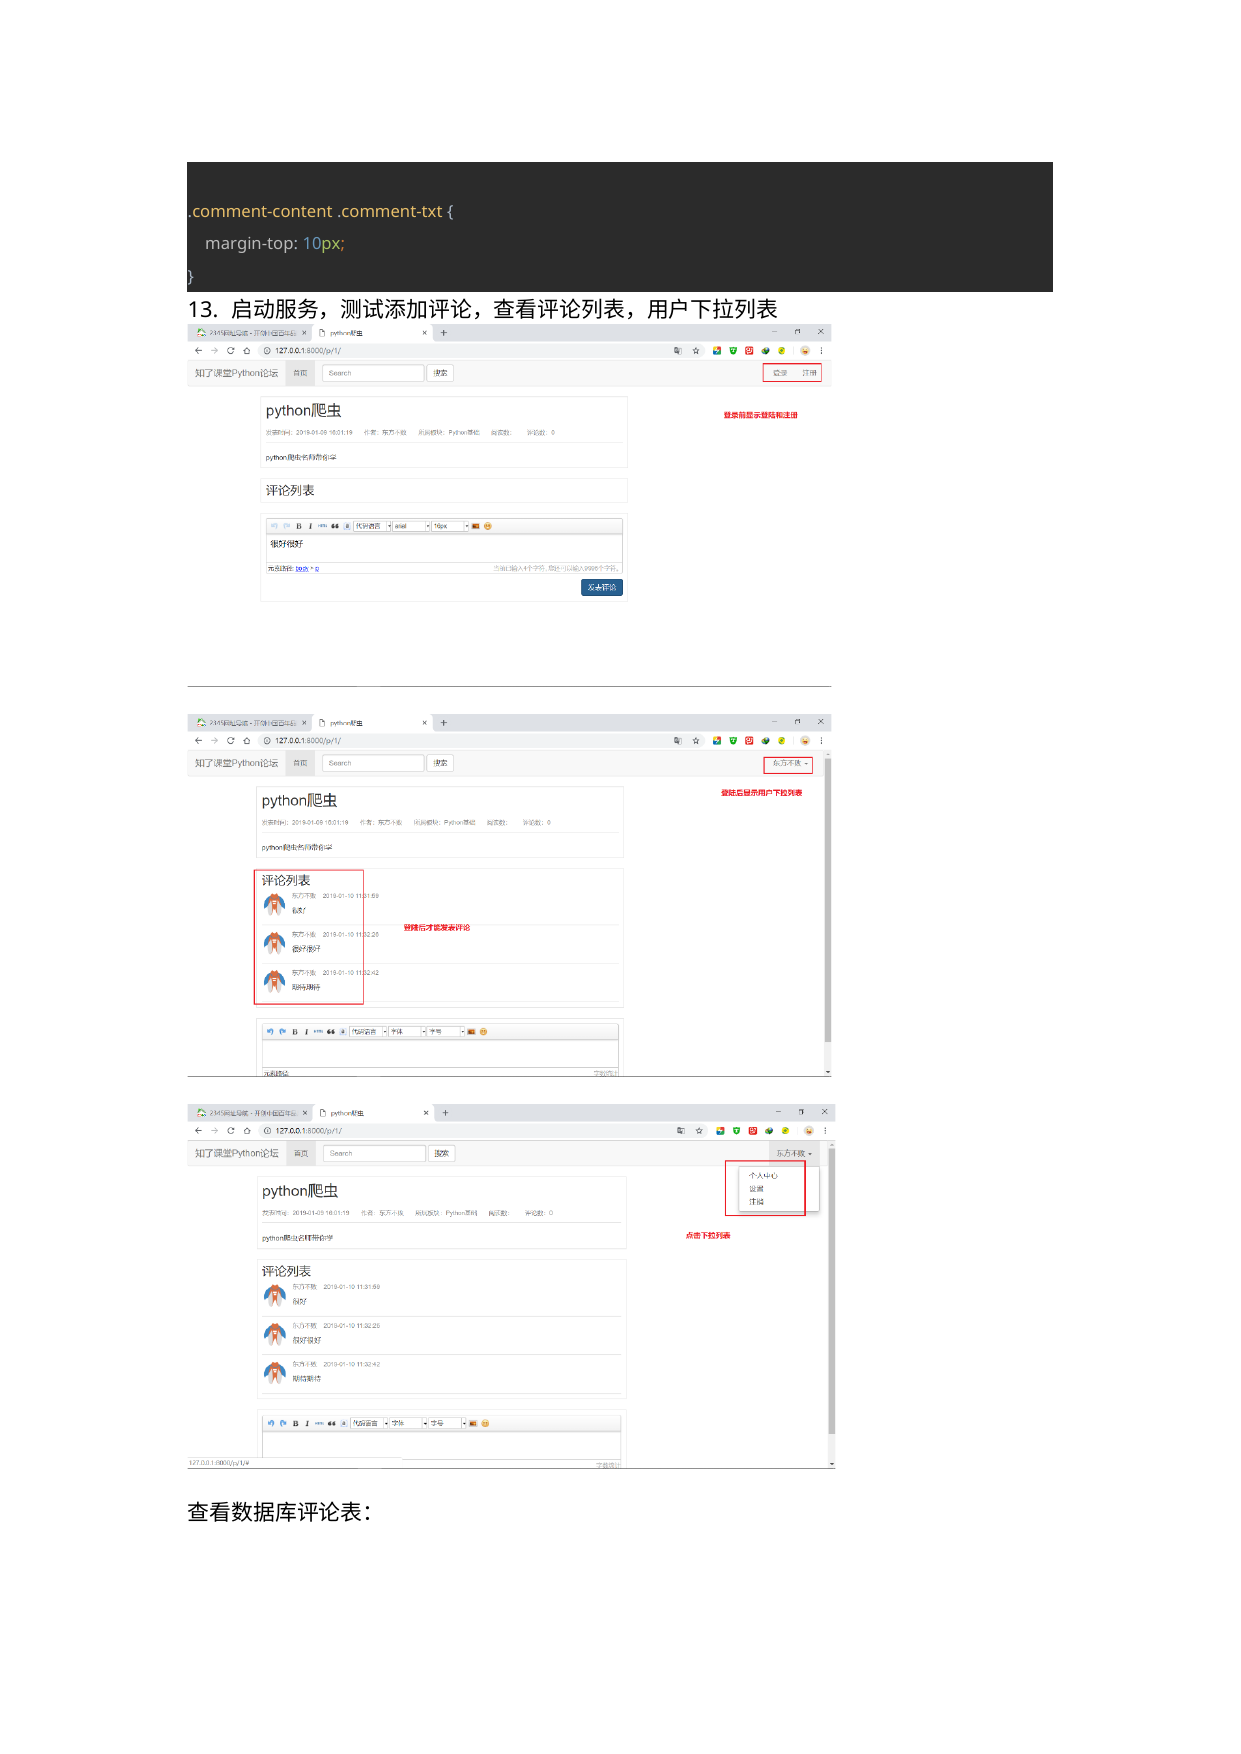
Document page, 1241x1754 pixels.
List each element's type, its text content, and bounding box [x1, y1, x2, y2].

picture [187, 714, 832, 1077]
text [187, 162, 1053, 292]
picture [187, 1104, 836, 1469]
text 查看数据库评论表： [187, 1494, 1053, 1527]
list 启动服务，测试添加评论，查看评论列表，用户下拉列表 [187, 292, 1053, 324]
picture [187, 324, 832, 687]
